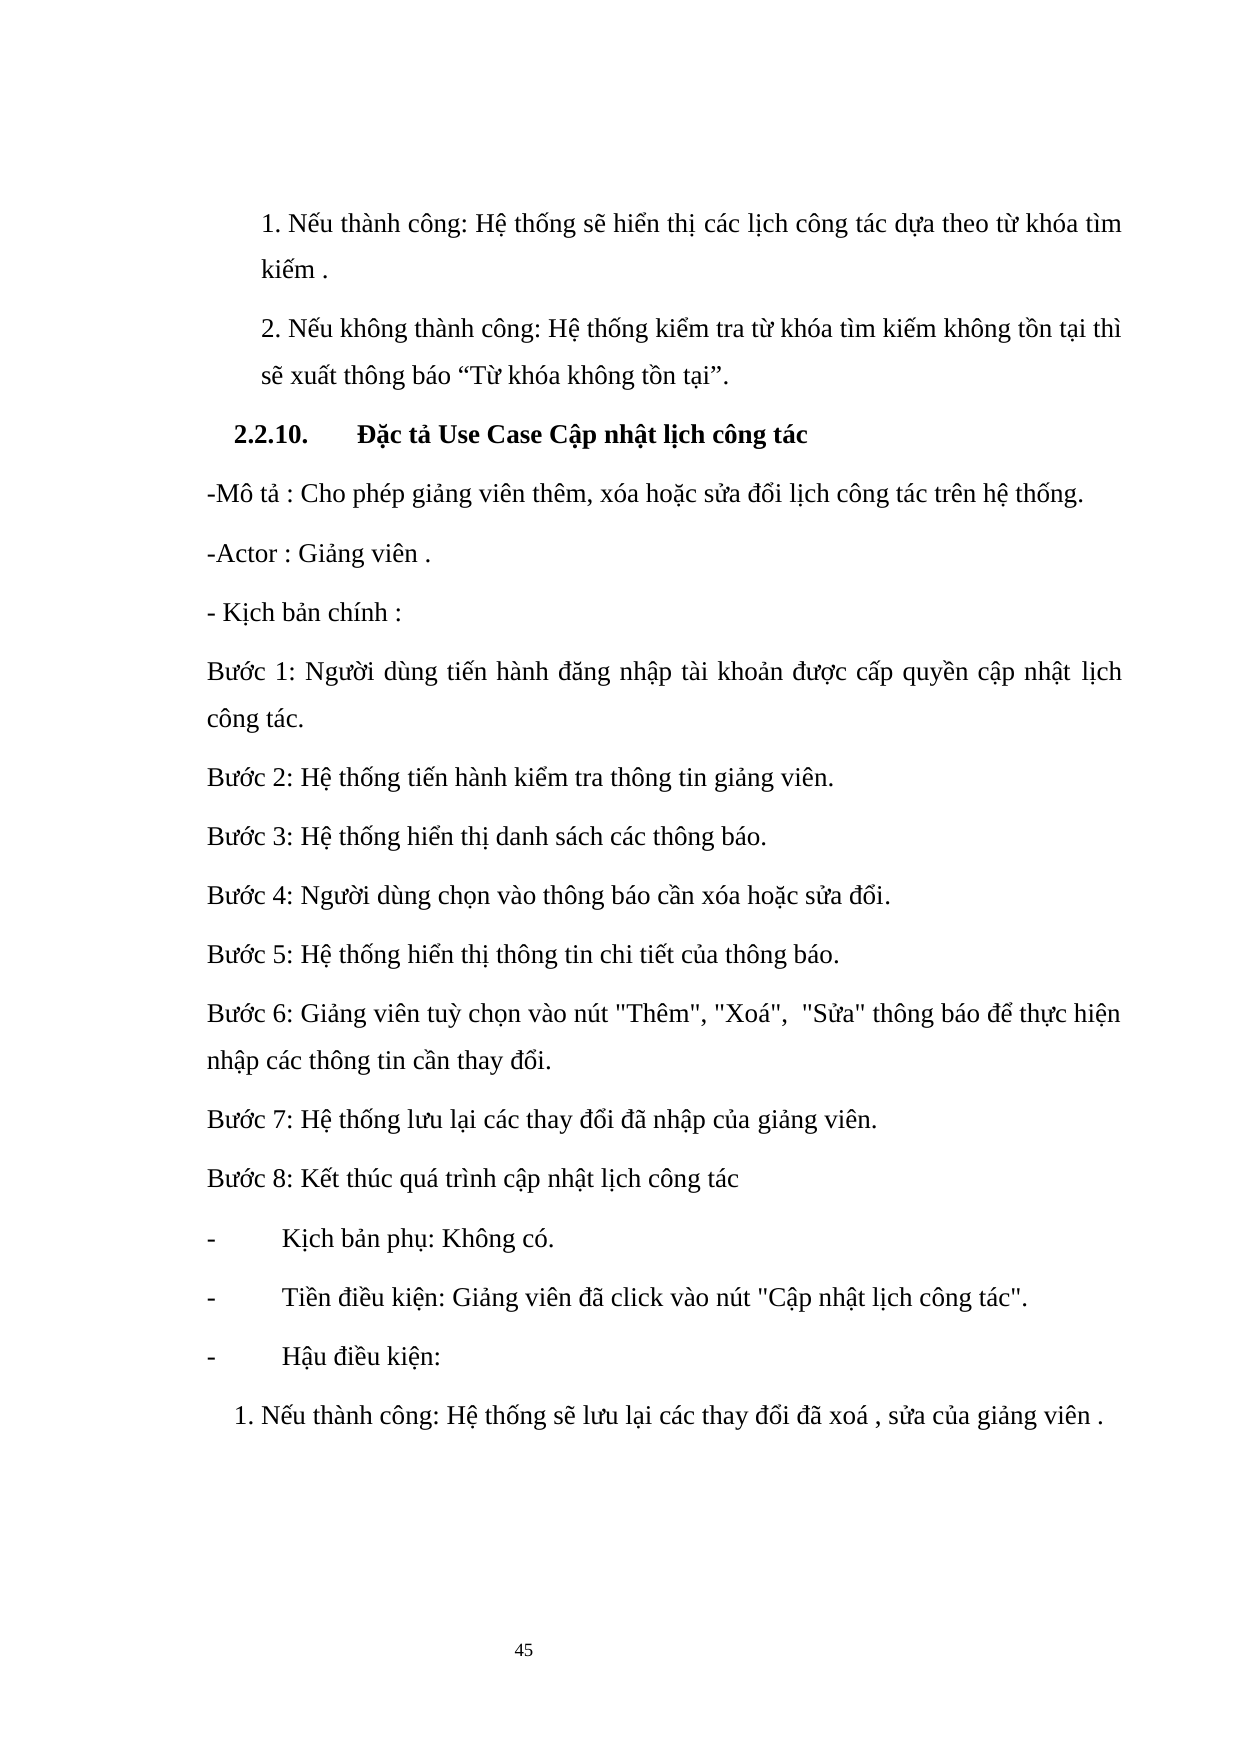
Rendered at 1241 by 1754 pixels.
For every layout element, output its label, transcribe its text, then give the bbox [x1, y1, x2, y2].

text Bước 5: Hệ thống hiển thị thông tin chi tiết của thông báo. [207, 938, 1122, 969]
text Bước 6: Giảng viên tuỳ chọn vào nút "Thêm", "Xoá", "Sửa" thông báo để thực hiện nhập các thông tin cần thay đổi. [207, 997, 1122, 1075]
text -Mô tả : Cho phép giảng viên thêm, xóa hoặc sửa đổi lịch công tác trên hệ thống. [207, 477, 1122, 509]
list Đặc tả Use Case Cập nhật lịch công tác [234, 418, 1122, 449]
text Bước 2: Hệ thống tiến hành kiểm tra thông tin giảng viên. [207, 761, 1122, 792]
text Bước 3: Hệ thống hiển thị danh sách các thông báo. [207, 820, 1122, 851]
text Bước 8: Kết thúc quá trình cập nhật lịch công tác [207, 1162, 1122, 1194]
list Nếu thành công: Hệ thống sẽ hiển thị các lịch công tác dựa theo từ khóa tìm kiếm . [261, 207, 1122, 284]
text Bước 4: Người dùng chọn vào thông báo cần xóa hoặc sửa đổi. [207, 879, 1122, 910]
list Nếu thành công: Hệ thống sẽ lưu lại các thay đổi đã xoá , sửa của giảng viên . [234, 1399, 1122, 1430]
text - Hậu điều kiện: [207, 1340, 1122, 1371]
text Bước 7: Hệ thống lưu lại các thay đổi đã nhập của giảng viên. [207, 1103, 1122, 1134]
text - Kịch bản chính : [207, 596, 1122, 627]
text Bước 1: Người dùng tiến hành đăng nhập tài khoản được cấp quyền cập nhật lịch công tác. [207, 655, 1122, 733]
text - Tiền điều kiện: Giảng viên đã click vào nút "Cập nhật lịch công tác". [207, 1281, 1122, 1312]
text - Kịch bản phụ: Không có. [207, 1222, 1122, 1253]
list Nếu không thành công: Hệ thống kiểm tra từ khóa tìm kiếm không tồn tại thì sẽ xuất thông báo “Từ khóa không tồn tại”. [261, 312, 1122, 390]
text -Actor : Giảng viên . [207, 537, 1122, 568]
